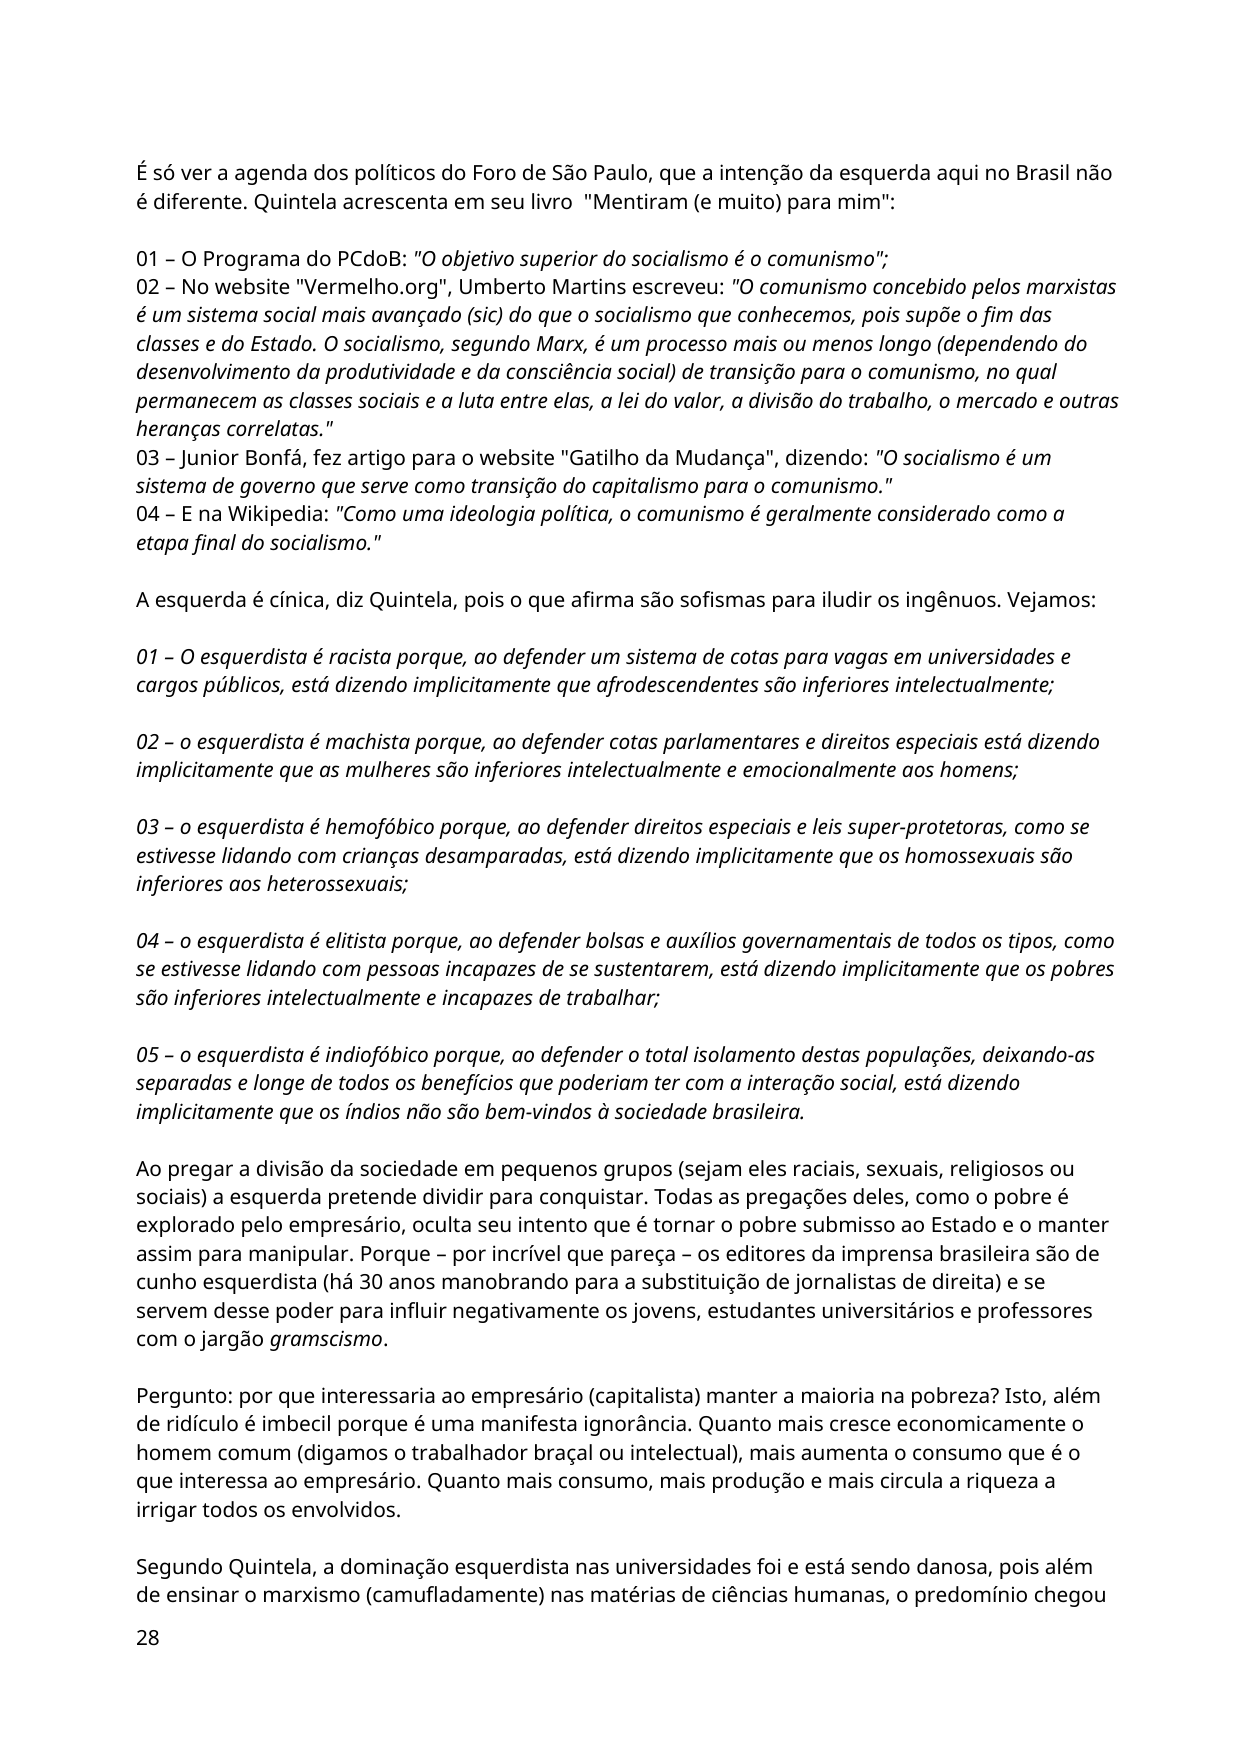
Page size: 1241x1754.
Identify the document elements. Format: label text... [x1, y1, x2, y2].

text É só ver a agenda dos políticos do Foro de São Paulo, que a intenção da esquerda aqui no Brasil não é diferente. Quintela acrescenta em seu livro "Mentiram (e muito) para mim": [136, 158, 1122, 215]
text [136, 1552, 1122, 1609]
text 03 – o esquerdista é hemofóbico porque, ao defender direitos especiais e leis super-protetoras, como se estivesse lidando com crianças desamparadas, está dizendo implicitamente que os homossexuais são inferiores aos heterossexuais; [136, 812, 1122, 898]
text Ao pregar a divisão da sociedade em pequenos grupos (sejam eles raciais, sexuais, religiosos ou sociais) a esquerda pretende dividir para conquistar. Todas as pregações deles, como o pobre é explorado pelo empresário, oculta seu intento que é tornar o pobre submisso ao Estado e o manter assim para manipular. Porque – por incrível que pareça – os editores da imprensa brasileira são de cunho esquerdista (há 30 anos manobrando para a substituição de jornalistas de direita) e se servem desse poder para influir negativamente os jovens, estudantes universitários e professores com o jargão gramscismo. [136, 1154, 1122, 1353]
text 03 – Junior Bonfá, fez artigo para o website "Gatilho da Mudança", dizendo: "O socialismo é um sistema de governo que serve como transição do capitalismo para o comunismo." [136, 443, 1122, 499]
text 02 – o esquerdista é machista porque, ao defender cotas parlamentares e direitos especiais está dizendo implicitamente que as mulheres são inferiores intelectualmente e emocionalmente aos homens; [136, 727, 1122, 784]
text 01 – O esquerdista é racista porque, ao defender um sistema de cotas para vagas em universidades e cargos públicos, está dizendo implicitamente que afrodescendentes são inferiores intelectualmente; [136, 642, 1122, 699]
text A esquerda é cínica, diz Quintela, pois o que afirma são sofismas para iludir os ingênuos. Vejamos: [136, 585, 1122, 613]
text 02 – No website "Vermelho.org", Umberto Martins escreveu: "O comunismo concebido pelos marxistas é um sistema social mais avançado (sic) do que o socialismo que conhecemos, pois supõe o fim das classes e do Estado. O socialismo, segundo Marx, é um processo mais ou menos longo (dependendo do desenvolvimento da produtividade e da consciência social) de transição para o comunismo, no qual permanecem as classes sociais e a luta entre elas, a lei do valor, a divisão do trabalho, o mercado e outras heranças correlatas." [136, 272, 1122, 443]
text Pergunto: por que interessaria ao empresário (capitalista) manter a maioria na pobreza? Isto, além de ridículo é imbecil porque é uma manifesta ignorância. Quanto mais cresce economicamente o homem comum (digamos o trabalhador braçal ou intelectual), mais aumenta o consumo que é o que interessa ao empresário. Quanto mais consumo, mais produção e mais circula a riqueza a irrigar todos os envolvidos. [136, 1381, 1122, 1523]
text 04 – E na Wikipedia: "Como uma ideologia política, o comunismo é geralmente considerado como a etapa final do socialismo." [136, 499, 1122, 556]
text 01 – O Programa do PCdoB: "O objetivo superior do socialismo é o comunismo"; [136, 244, 1122, 272]
text 04 – o esquerdista é elitista porque, ao defender bolsas e auxílios governamentais de todos os tipos, como se estivesse lidando com pessoas incapazes de se sustentarem, está dizendo implicitamente que os pobres são inferiores intelectualmente e incapazes de trabalhar; [136, 926, 1122, 1011]
text 05 – o esquerdista é indiofóbico porque, ao defender o total isolamento destas populações, deixando-as separadas e longe de todos os benefícios que poderiam ter com a interação social, está dizendo implicitamente que os índios não são bem-vindos à sociedade brasileira. [136, 1040, 1122, 1125]
